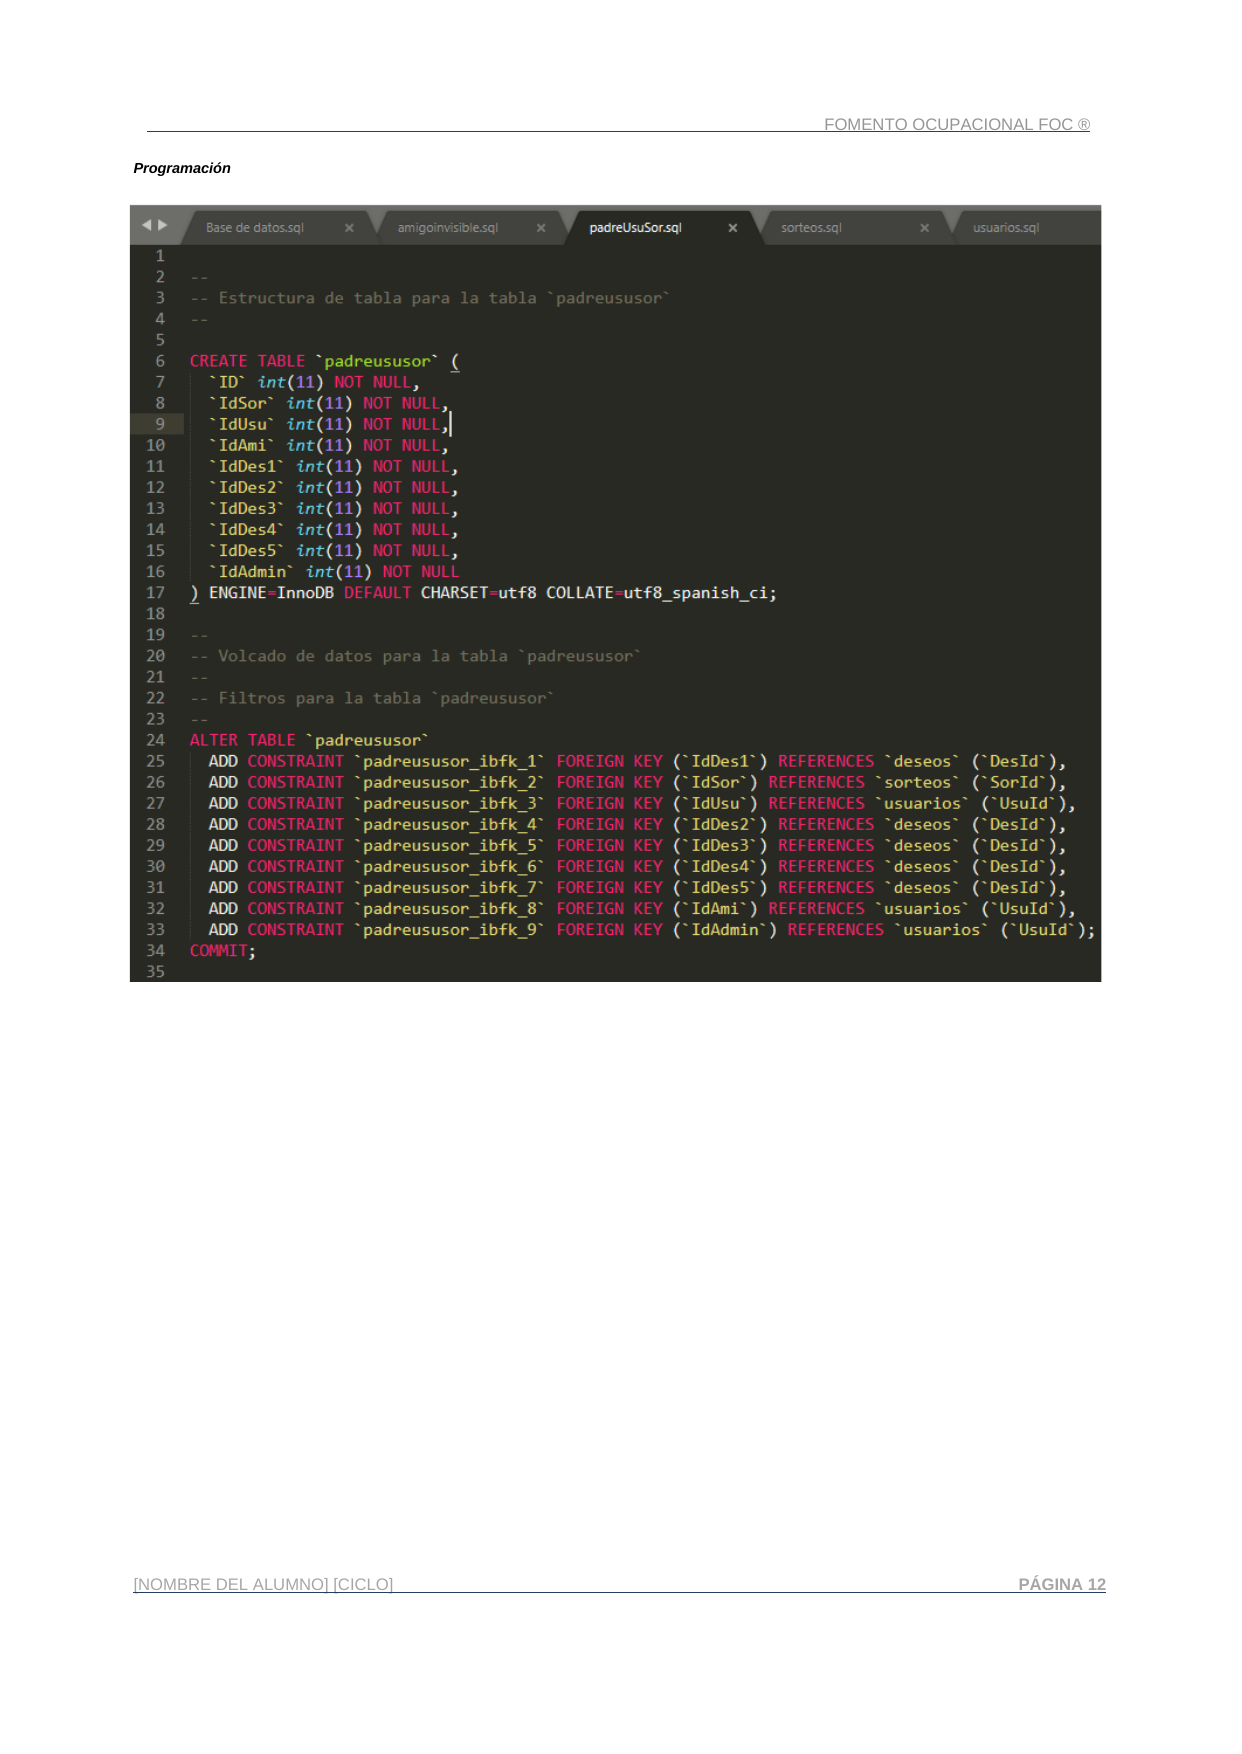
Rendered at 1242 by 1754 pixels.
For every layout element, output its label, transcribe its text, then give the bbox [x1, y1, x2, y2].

text Programación [133, 149, 1109, 177]
picture [129, 204, 1102, 982]
